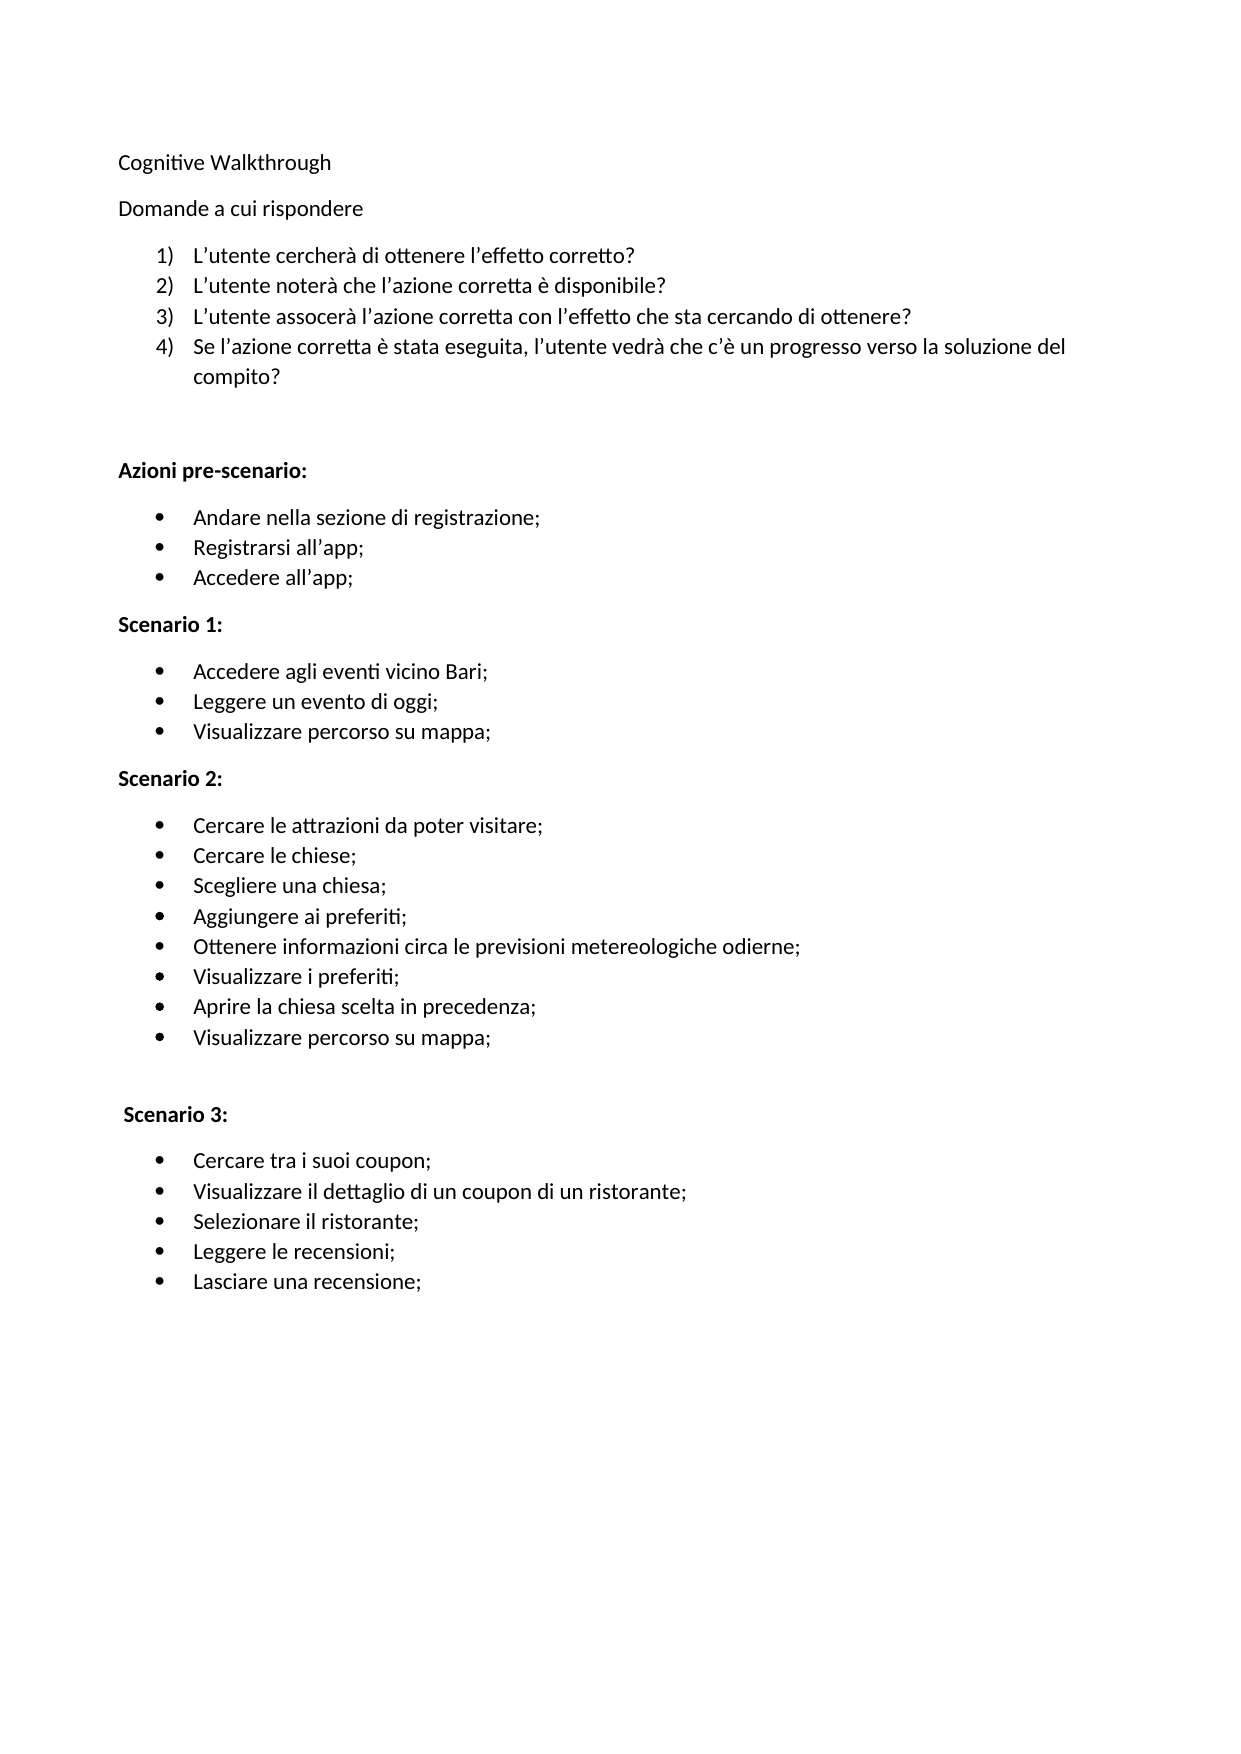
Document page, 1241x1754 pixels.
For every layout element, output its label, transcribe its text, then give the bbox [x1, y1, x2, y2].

list Cercare le chiese; [156, 841, 1122, 869]
list Registrarsi all’app; [156, 533, 1122, 561]
list Visualizzare percorso su mappa; [156, 1023, 1122, 1051]
list Lasciare una recensione; [156, 1267, 1122, 1295]
list Andare nella sezione di registrazione; [156, 503, 1122, 531]
list Accedere all’app; [156, 563, 1122, 591]
list Aprire la chiesa scelta in precedenza; [156, 992, 1122, 1020]
list Visualizzare il dettaglio di un coupon di un ristorante; [156, 1177, 1122, 1205]
text Scenario 1: [118, 610, 1122, 638]
text Azioni pre-scenario: [118, 456, 1122, 484]
list Selezionare il ristorante; [156, 1207, 1122, 1235]
list Se l’azione corretta è stata eseguita, l’utente vedrà che c’è un progresso verso la soluzione del compito? [156, 332, 1122, 390]
text Domande a cui rispondere [118, 194, 1122, 222]
text Scenario 2: [118, 764, 1122, 792]
list Leggere un evento di oggi; [156, 687, 1122, 715]
list Scegliere una chiesa; [156, 872, 1122, 899]
text Cognitive Walkthrough [118, 148, 1122, 176]
list L’utente assocerà l’azione corretta con l’effetto che sta cercando di ottenere? [156, 302, 1122, 330]
list Visualizzare percorso su mappa; [156, 717, 1122, 745]
list Aggiungere ai preferiti; [156, 902, 1122, 930]
list Cercare le attrazioni da poter visitare; [156, 811, 1122, 839]
list Visualizzare i preferiti; [156, 962, 1122, 990]
list Leggere le recensioni; [156, 1237, 1122, 1265]
list L’utente noterà che l’azione corretta è disponibile? [156, 272, 1122, 299]
text Scenario 3: [118, 1100, 1122, 1128]
list Ottenere informazioni circa le previsioni metereologiche odierne; [156, 932, 1122, 960]
list L’utente cercherà di ottenere l’effetto corretto? [156, 241, 1122, 269]
list Accedere agli eventi vicino Bari; [156, 657, 1122, 685]
list Cercare tra i suoi coupon; [156, 1147, 1122, 1174]
